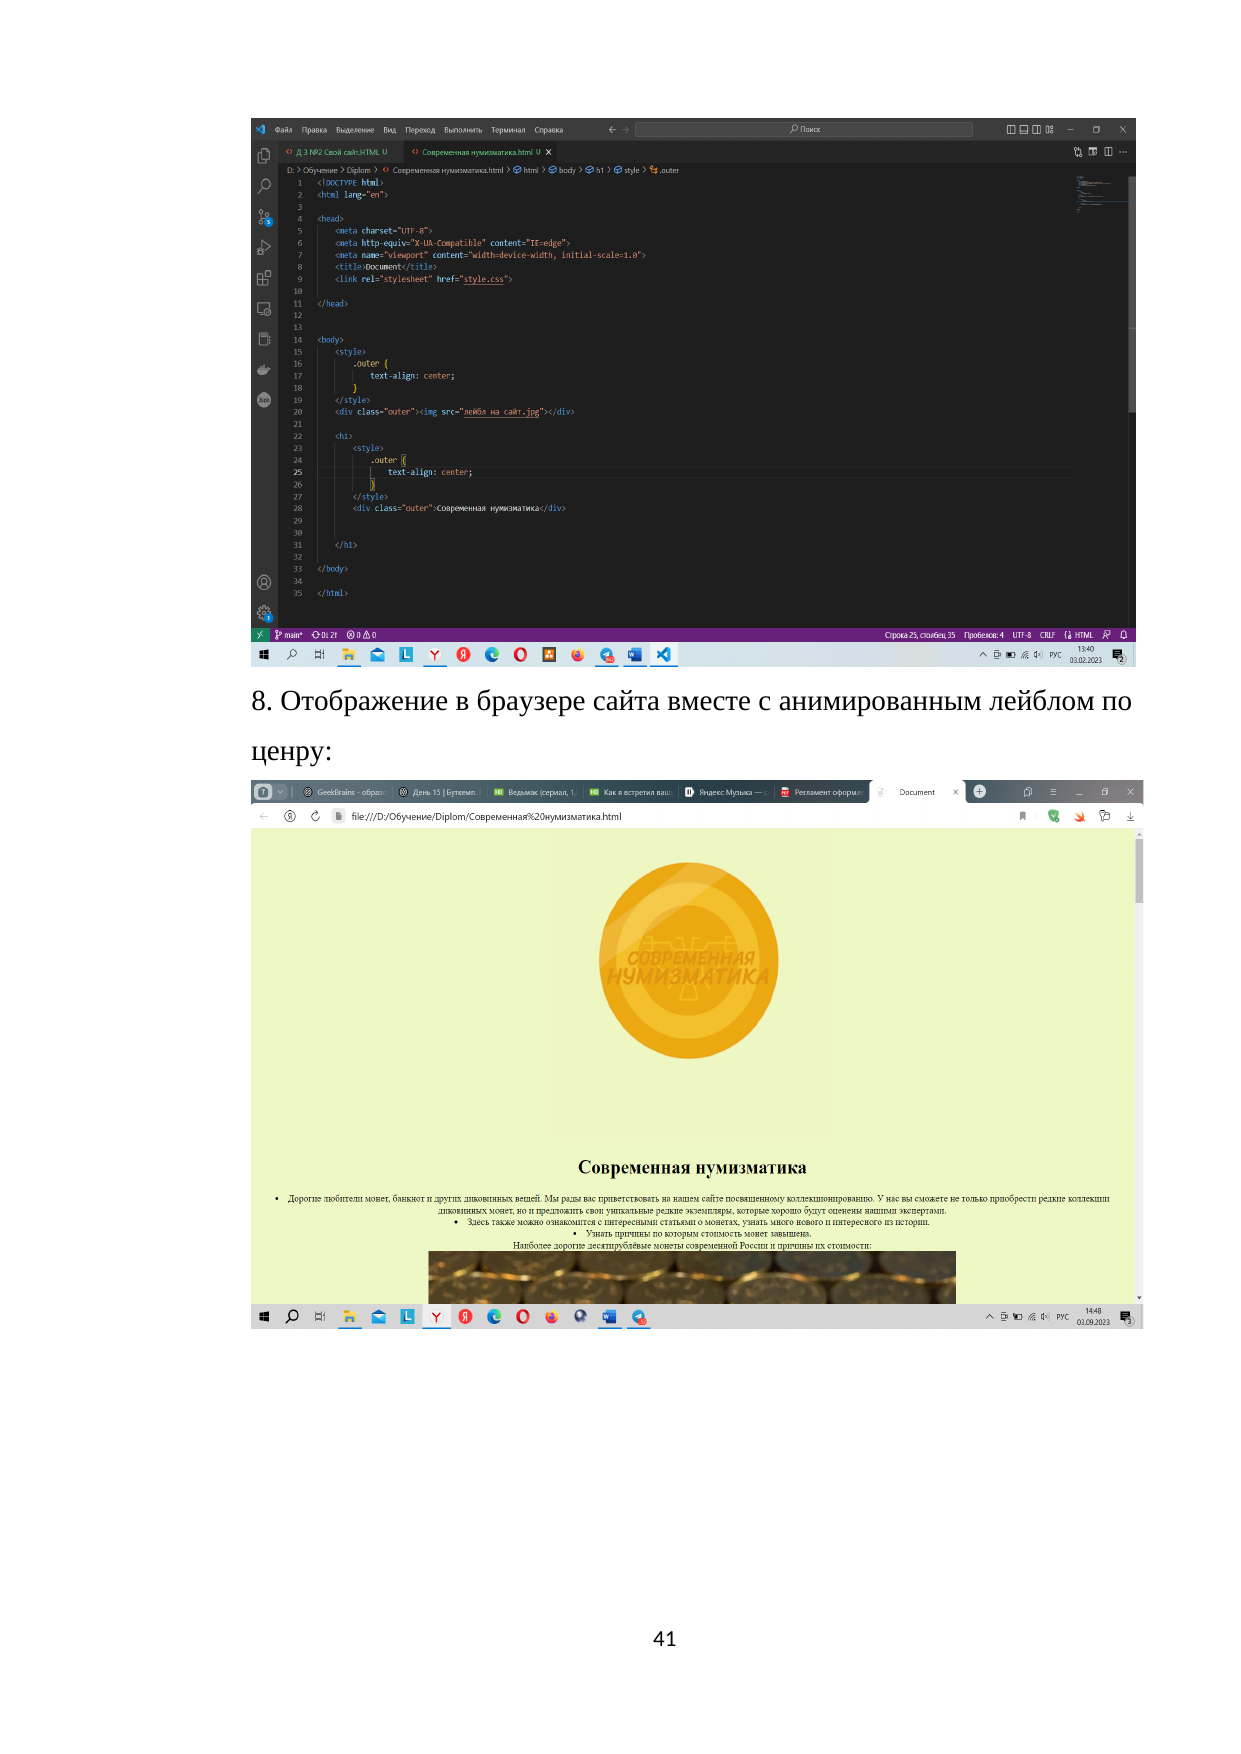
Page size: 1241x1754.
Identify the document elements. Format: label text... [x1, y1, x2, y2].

picture [251, 780, 1144, 1329]
picture [251, 118, 1136, 667]
